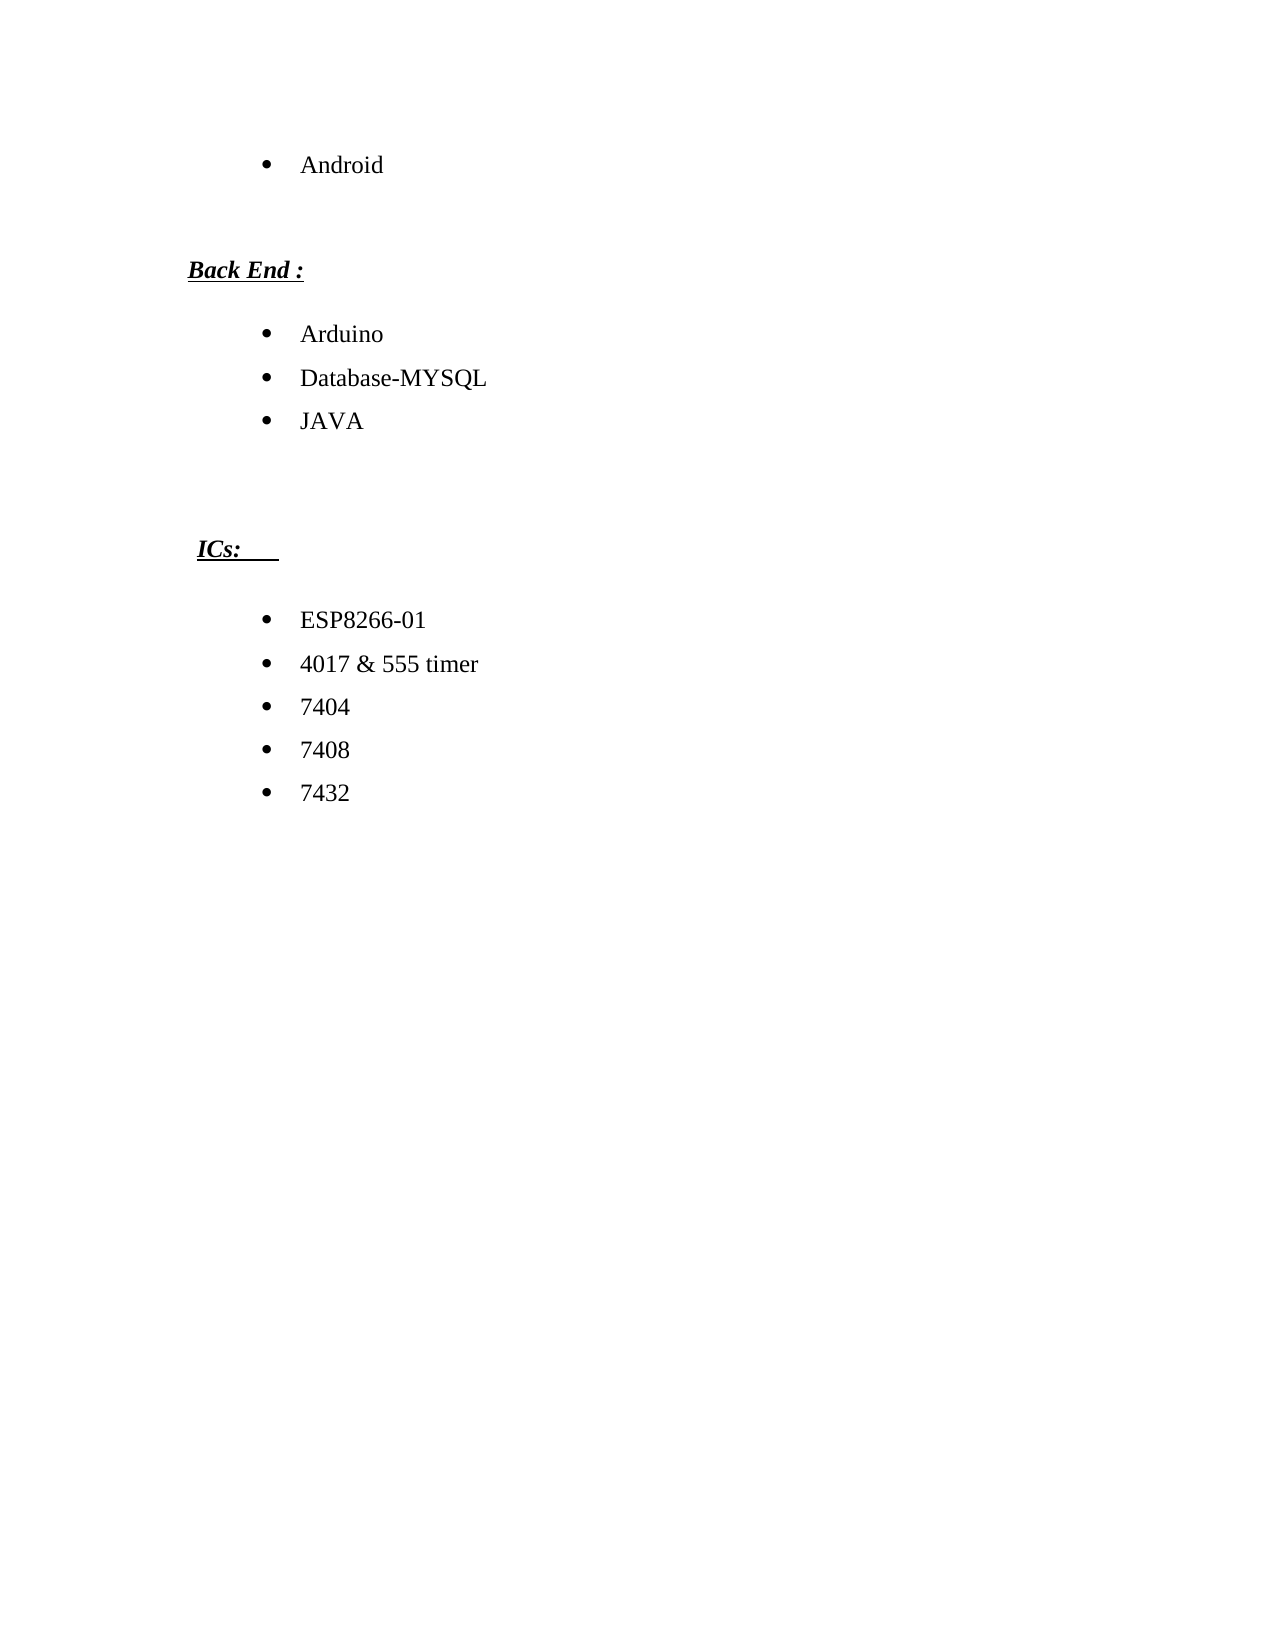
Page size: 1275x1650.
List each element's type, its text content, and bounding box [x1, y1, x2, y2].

list JAVA [262, 406, 1125, 434]
list ESP8266-01 [262, 606, 1125, 634]
list 4017 & 555 timer [262, 649, 1125, 677]
text Back End : [187, 256, 1125, 284]
list Android [262, 150, 1125, 221]
text ICs: [150, 534, 1125, 563]
list Database-MYSQL [262, 363, 1125, 391]
list 7432 [262, 778, 1125, 807]
list Arduino [262, 319, 1125, 348]
list 7408 [262, 735, 1125, 764]
list 7404 [262, 692, 1125, 721]
